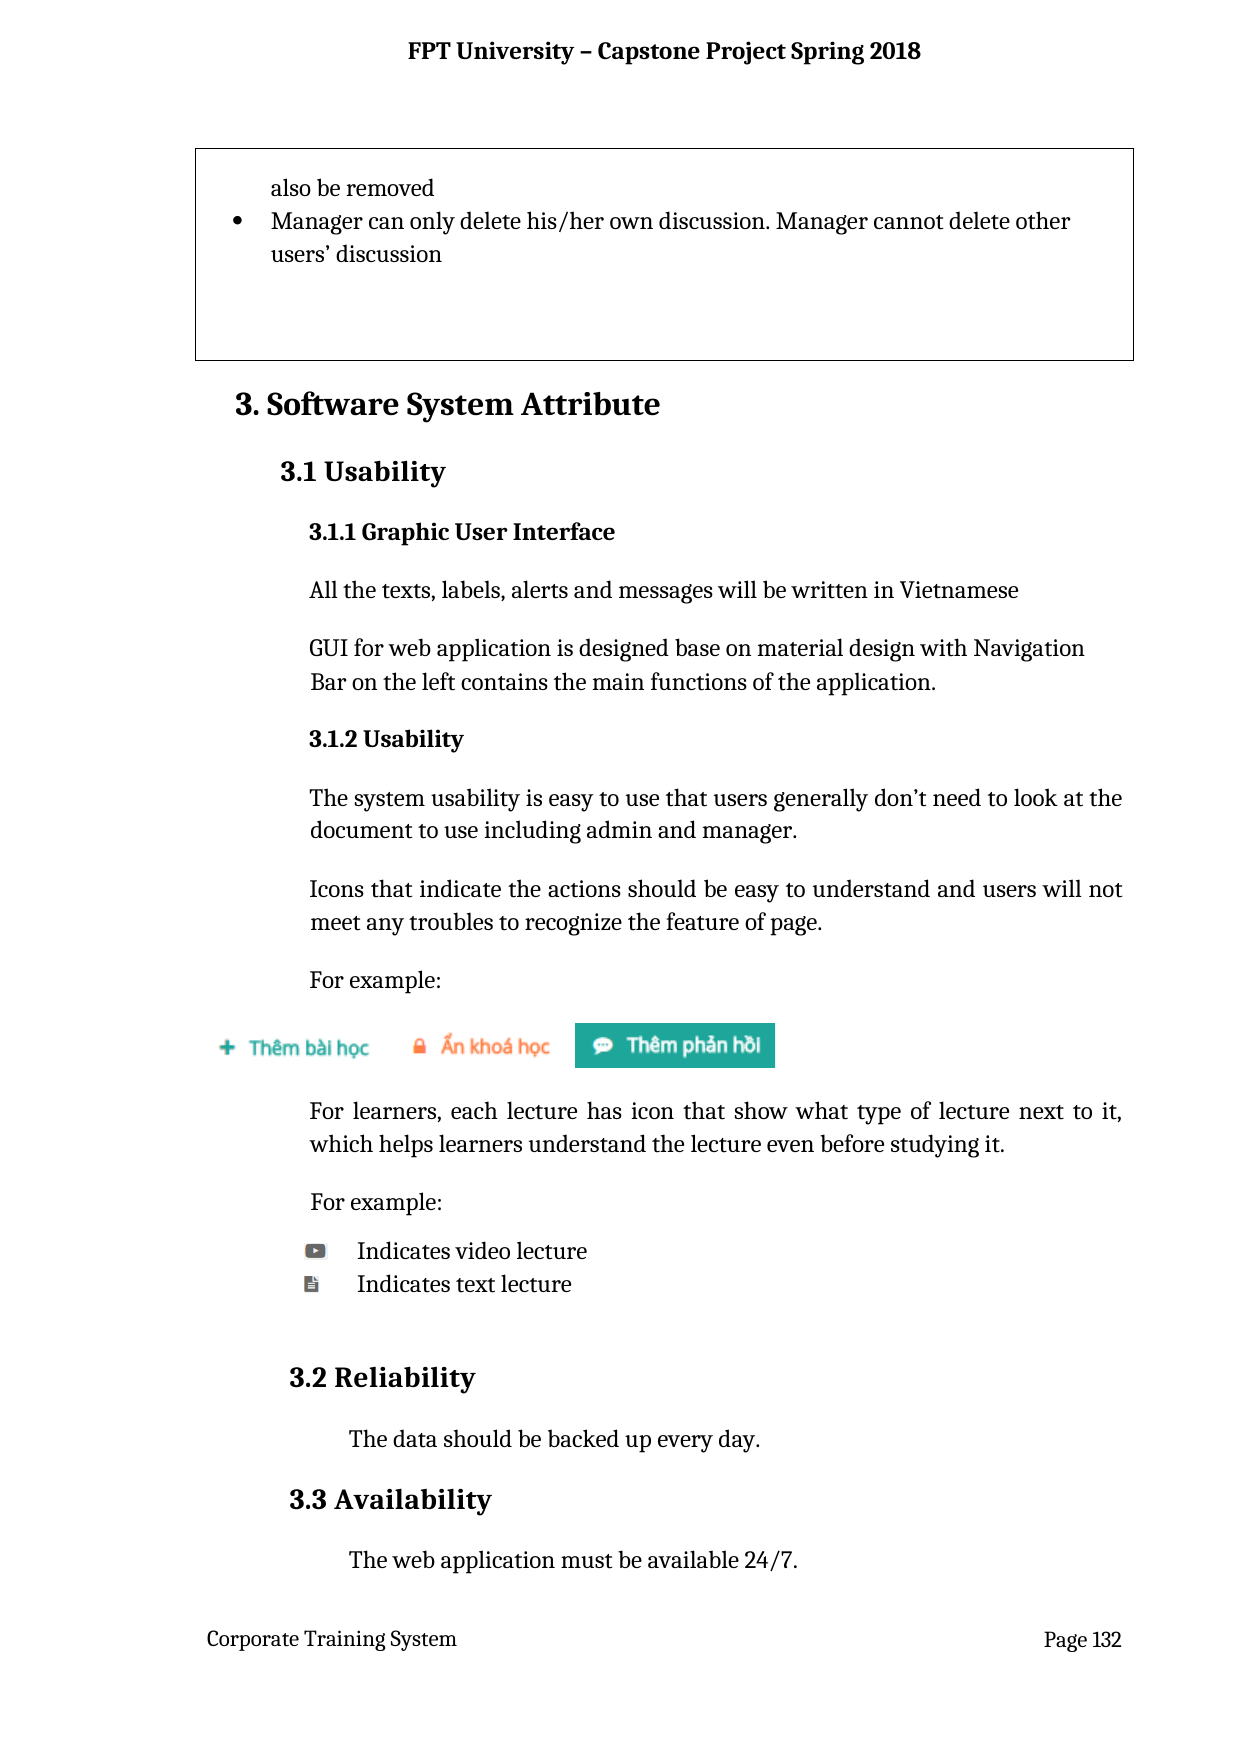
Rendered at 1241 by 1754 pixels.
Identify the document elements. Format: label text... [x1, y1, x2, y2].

text 3.3 Availability [216, 1483, 1124, 1516]
text 3.1 Usability [281, 455, 1124, 488]
text The system usability is easy to use that users generally don’t need to look at the document to use including admin and manager. [309, 783, 1124, 845]
text 3.2 Reliability [216, 1361, 1124, 1395]
text All the texts, labels, alerts and messages will be written in Vietnamese [309, 576, 1124, 605]
picture [401, 1028, 564, 1068]
text 3.1.1 Graphic User Interface [309, 518, 1124, 547]
text GUI for web application is designed base on material design with Navigation Bar on the left contains the main functions of the application. [309, 634, 1124, 696]
text For learners, each lecture has icon that show what type of lecture next to it, which helps learners understand the lecture even before studying it. [309, 1097, 1124, 1158]
text The web application must be available 24/7. [216, 1546, 1124, 1575]
text 3.1.2 Usability [309, 725, 1124, 754]
text 3. Software System Attribute [235, 386, 1124, 424]
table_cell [196, 149, 1133, 360]
text For example: [282, 1188, 1124, 1216]
text For example: [309, 966, 1124, 994]
picture [304, 1243, 328, 1260]
picture [575, 1023, 775, 1068]
text The data should be backed up every day. [216, 1425, 1124, 1454]
list Indicates video lecture [216, 1237, 1124, 1266]
list Indicates text lecture [216, 1270, 1124, 1299]
text Icons that indicate the actions should be easy to understand and users will not meet any troubles to recognize the feature of page. [309, 874, 1124, 936]
picture [206, 1031, 385, 1068]
picture [304, 1276, 319, 1293]
